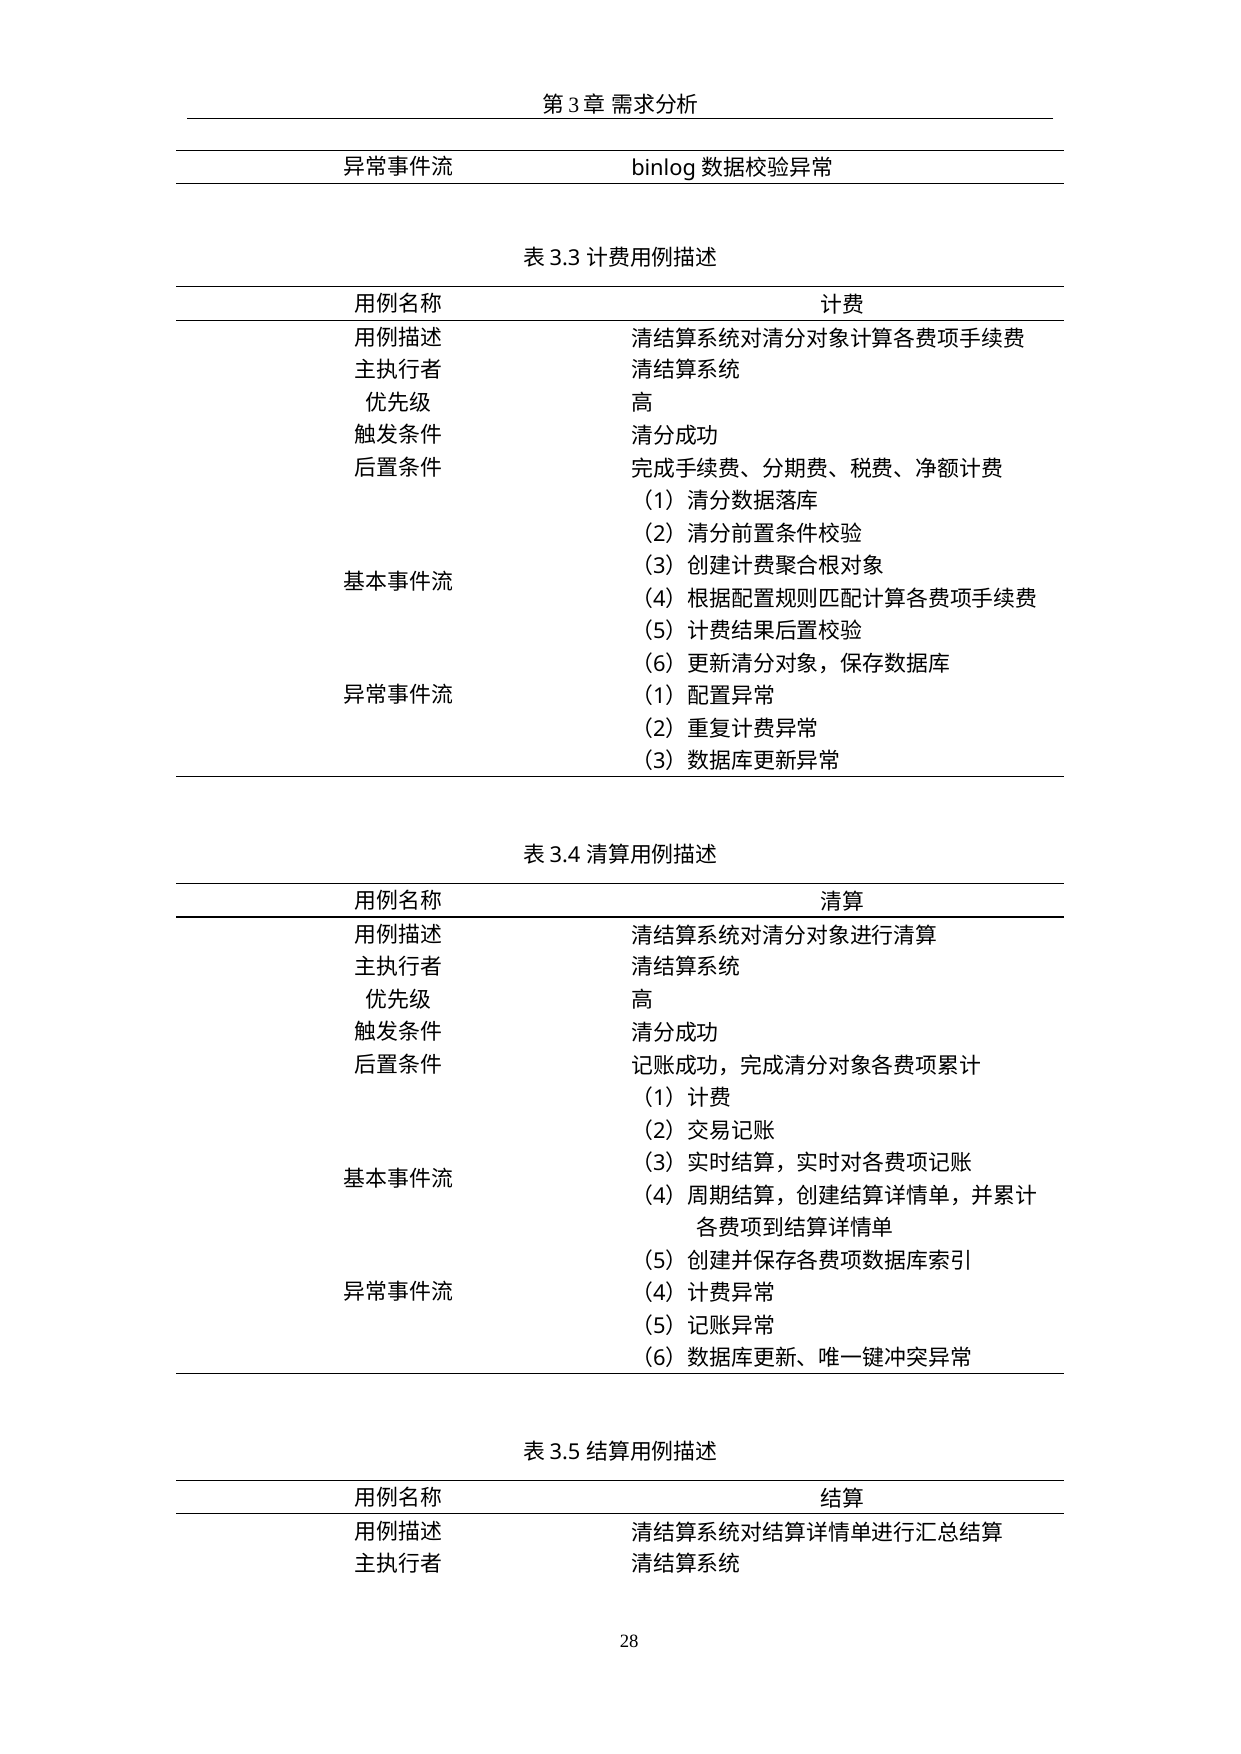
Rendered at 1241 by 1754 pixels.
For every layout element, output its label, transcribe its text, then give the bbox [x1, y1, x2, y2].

table_cell 异常事件流 [176, 678, 620, 776]
table_cell 触发条件 [176, 1015, 620, 1047]
table_cell 主执行者 [176, 1547, 620, 1579]
table_cell 用例描述 [176, 1514, 620, 1547]
table_cell 触发条件 [176, 418, 620, 451]
table_cell 主执行者 [176, 353, 620, 386]
text 表3.4 清算用例描述 [187, 838, 1053, 870]
table_cell 主执行者 [176, 950, 620, 982]
table_cell （1）计费 （2）交易记账 （3）实时结算，实时对各费项记账 （4）周期结算，创建结算详情单，并累计各费项到结算详情单 （5）创建并保存各费项数据库索引 [620, 1080, 1064, 1275]
table_cell 清结算系统对清分对象计算各费项手续费 [620, 321, 1064, 353]
table_header 用例名称 [176, 1481, 620, 1513]
table_cell 异常事件流 [176, 151, 620, 182]
table_cell 基本事件流 [176, 1080, 620, 1275]
table_cell 计费异常 记账异常 数据库更新、唯一键冲突异常 [620, 1275, 1064, 1372]
text 表3.5 结算用例描述 [187, 1435, 1053, 1467]
table_cell 优先级 [176, 386, 620, 418]
table_cell 清分成功 [620, 1015, 1064, 1047]
table_cell 清结算系统 [620, 1547, 1064, 1579]
table_cell 基本事件流 [176, 483, 620, 678]
table_cell 记账成功，完成清分对象各费项累计 [620, 1048, 1064, 1080]
table_cell 清分成功 [620, 418, 1064, 451]
table_header 结算 [620, 1481, 1064, 1513]
table_cell 后置条件 [176, 451, 620, 483]
table_cell binlog 数据校验异常 [620, 151, 1064, 182]
table_cell 用例描述 [176, 321, 620, 353]
table_cell 优先级 [176, 983, 620, 1015]
table_header 计费 [620, 287, 1064, 319]
table_header 用例名称 [176, 287, 620, 319]
table_cell 高 [620, 983, 1064, 1015]
table_cell 异常事件流 [176, 1275, 620, 1372]
table_cell （1）清分数据落库 （2）清分前置条件校验 （3）创建计费聚合根对象 （4）根据配置规则匹配计算各费项手续费 （5）计费结果后置校验 （6）更新清分对象，保存数据库 [620, 483, 1064, 678]
table_cell 后置条件 [176, 1048, 620, 1080]
table_cell 配置异常 重复计费异常 数据库更新异常 [620, 678, 1064, 776]
table_cell 完成手续费、分期费、税费、净额计费 [620, 451, 1064, 483]
table_cell 清结算系统对结算详情单进行汇总结算 [620, 1514, 1064, 1547]
table_header 用例名称 [176, 884, 620, 916]
text 表3.3 计费用例描述 [187, 241, 1053, 273]
table_cell 高 [620, 386, 1064, 418]
table_cell 清结算系统 [620, 353, 1064, 386]
table_cell 用例描述 [176, 918, 620, 950]
table_header 清算 [620, 884, 1064, 916]
table_cell 清结算系统 [620, 950, 1064, 982]
table_cell 清结算系统对清分对象进行清算 [620, 918, 1064, 950]
